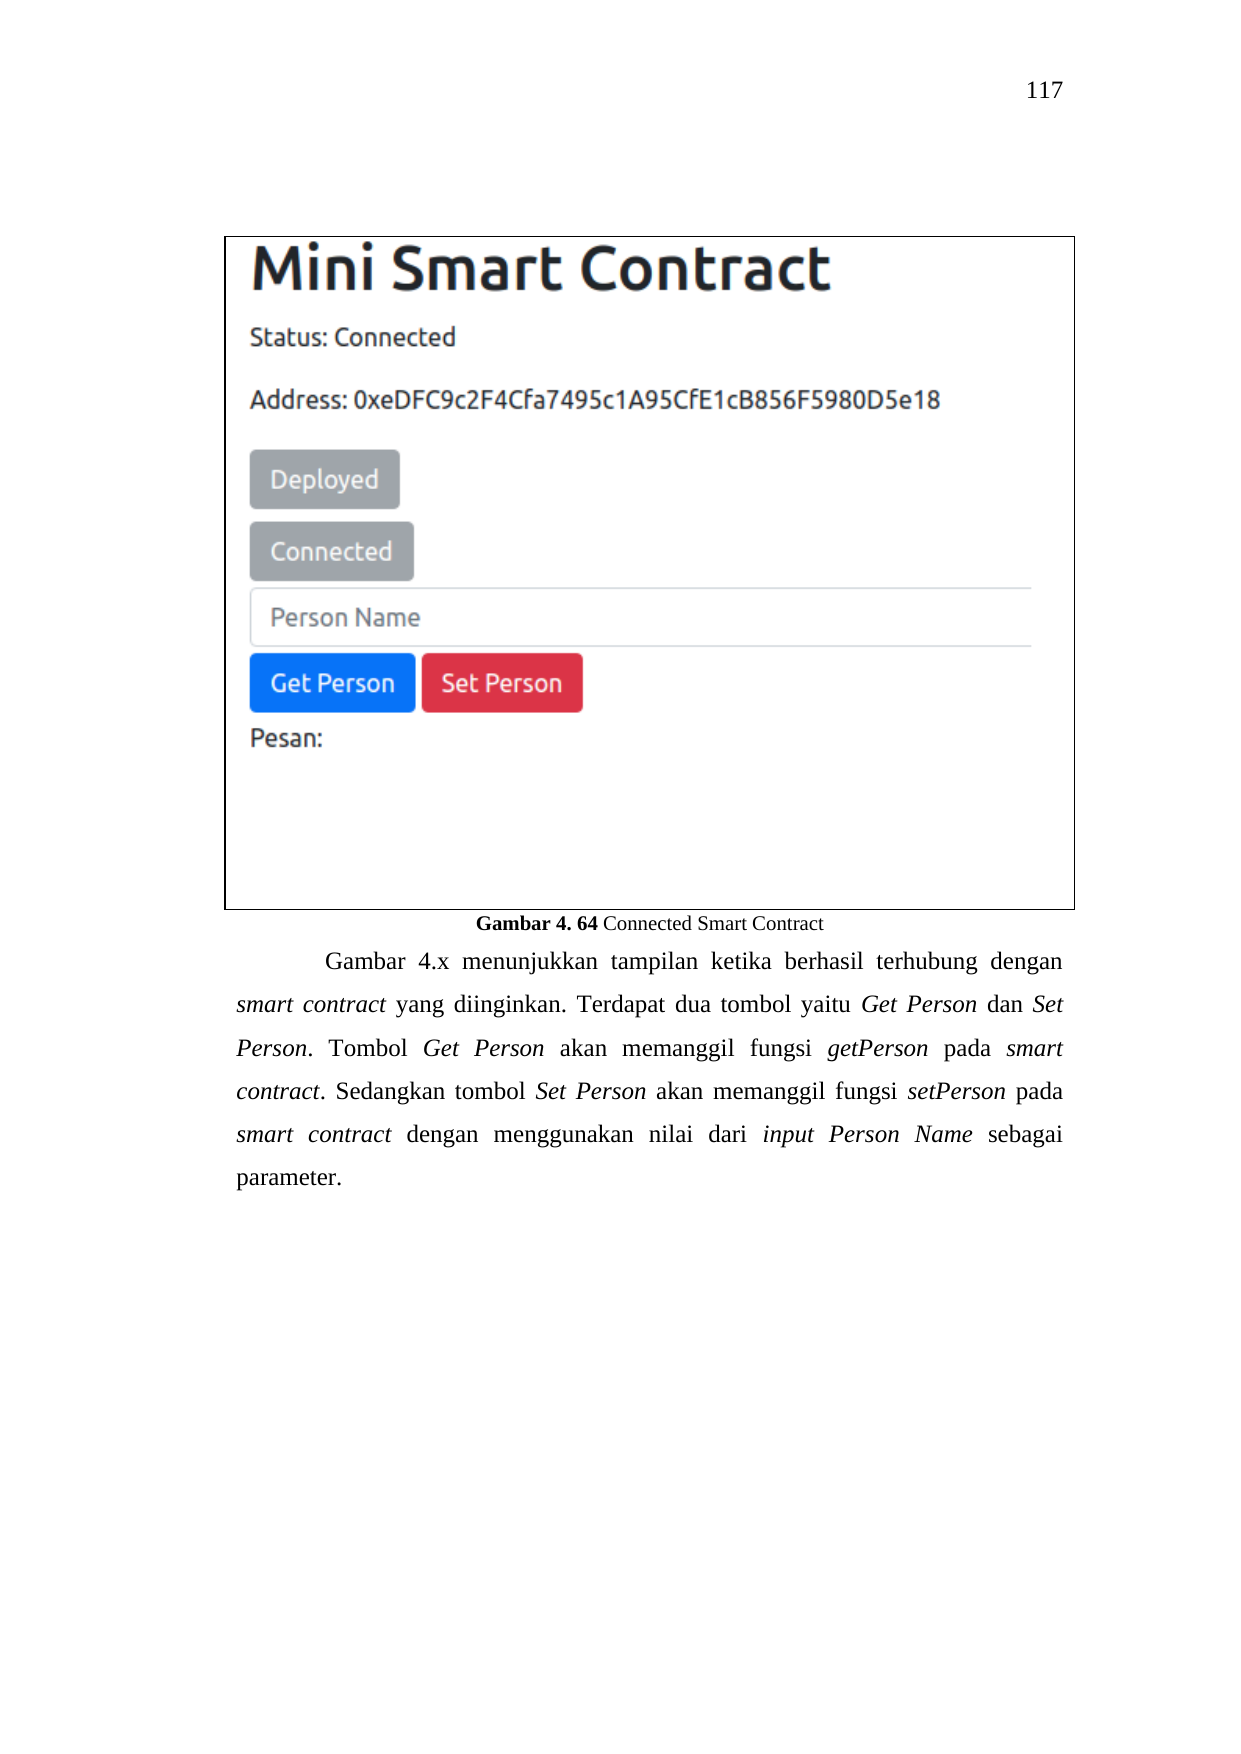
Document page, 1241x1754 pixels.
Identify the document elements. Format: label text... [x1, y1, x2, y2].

picture [236, 237, 1032, 896]
text Gambar 4. 64 Connected Smart Contract [236, 910, 1063, 934]
text Gambar 4.x menunjukkan tampilan ketika berhasil terhubung dengan smart contract yang diinginkan. Terdapat dua tombol yaitu Get Person dan Set Person. Tombol Get Person akan memanggil fungsi getPerson pada smart contract. Sedangkan tombol Set Person akan memanggil fungsi setPerson pada smart contract dengan menggunakan nilai dari input Person Name sebagai parameter. [236, 946, 1063, 1191]
table_header [226, 237, 1074, 909]
